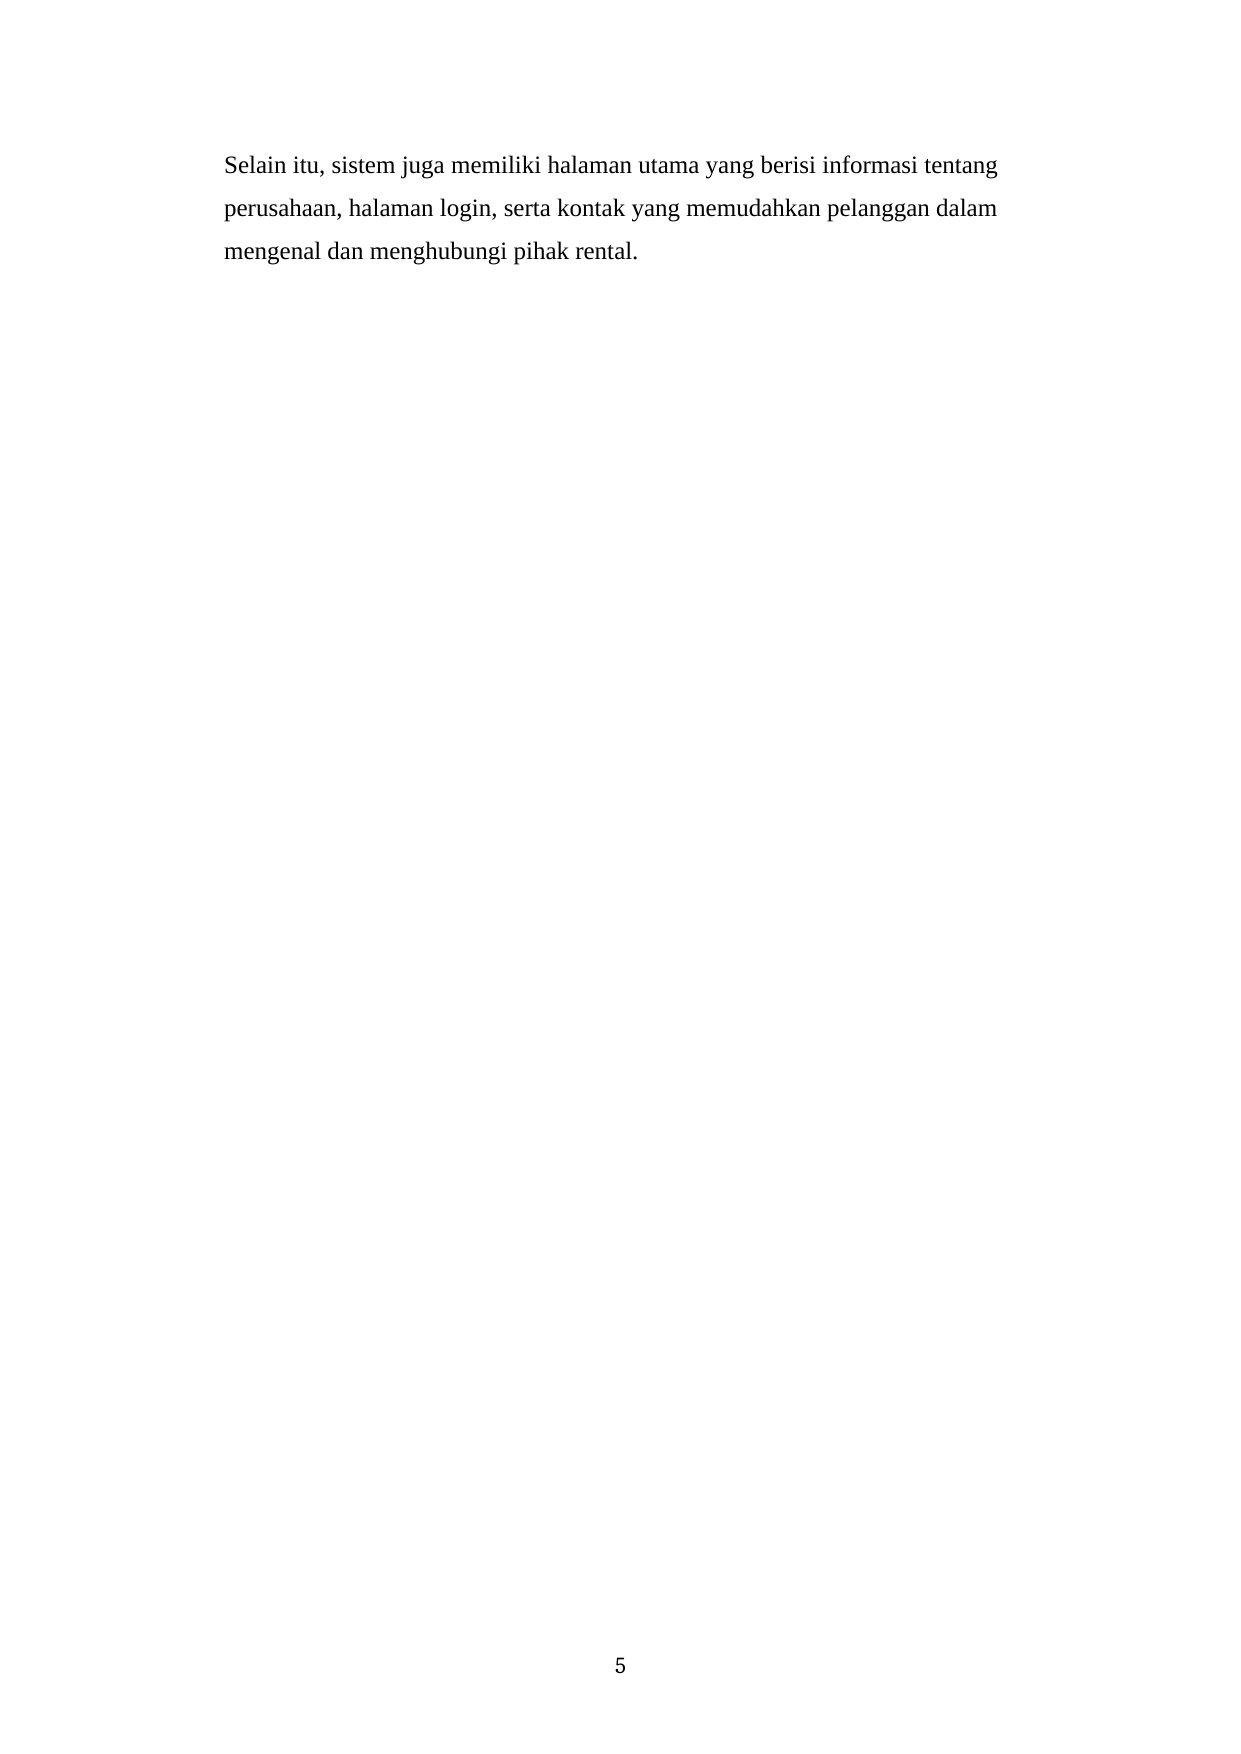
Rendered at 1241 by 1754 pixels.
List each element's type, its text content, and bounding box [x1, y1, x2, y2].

list Selain itu, sistem juga memiliki halaman utama yang berisi informasi tentang perusahaan, halaman login, serta kontak yang memudahkan pelanggan dalam mengenal dan menghubungi pihak rental. [224, 150, 1090, 265]
